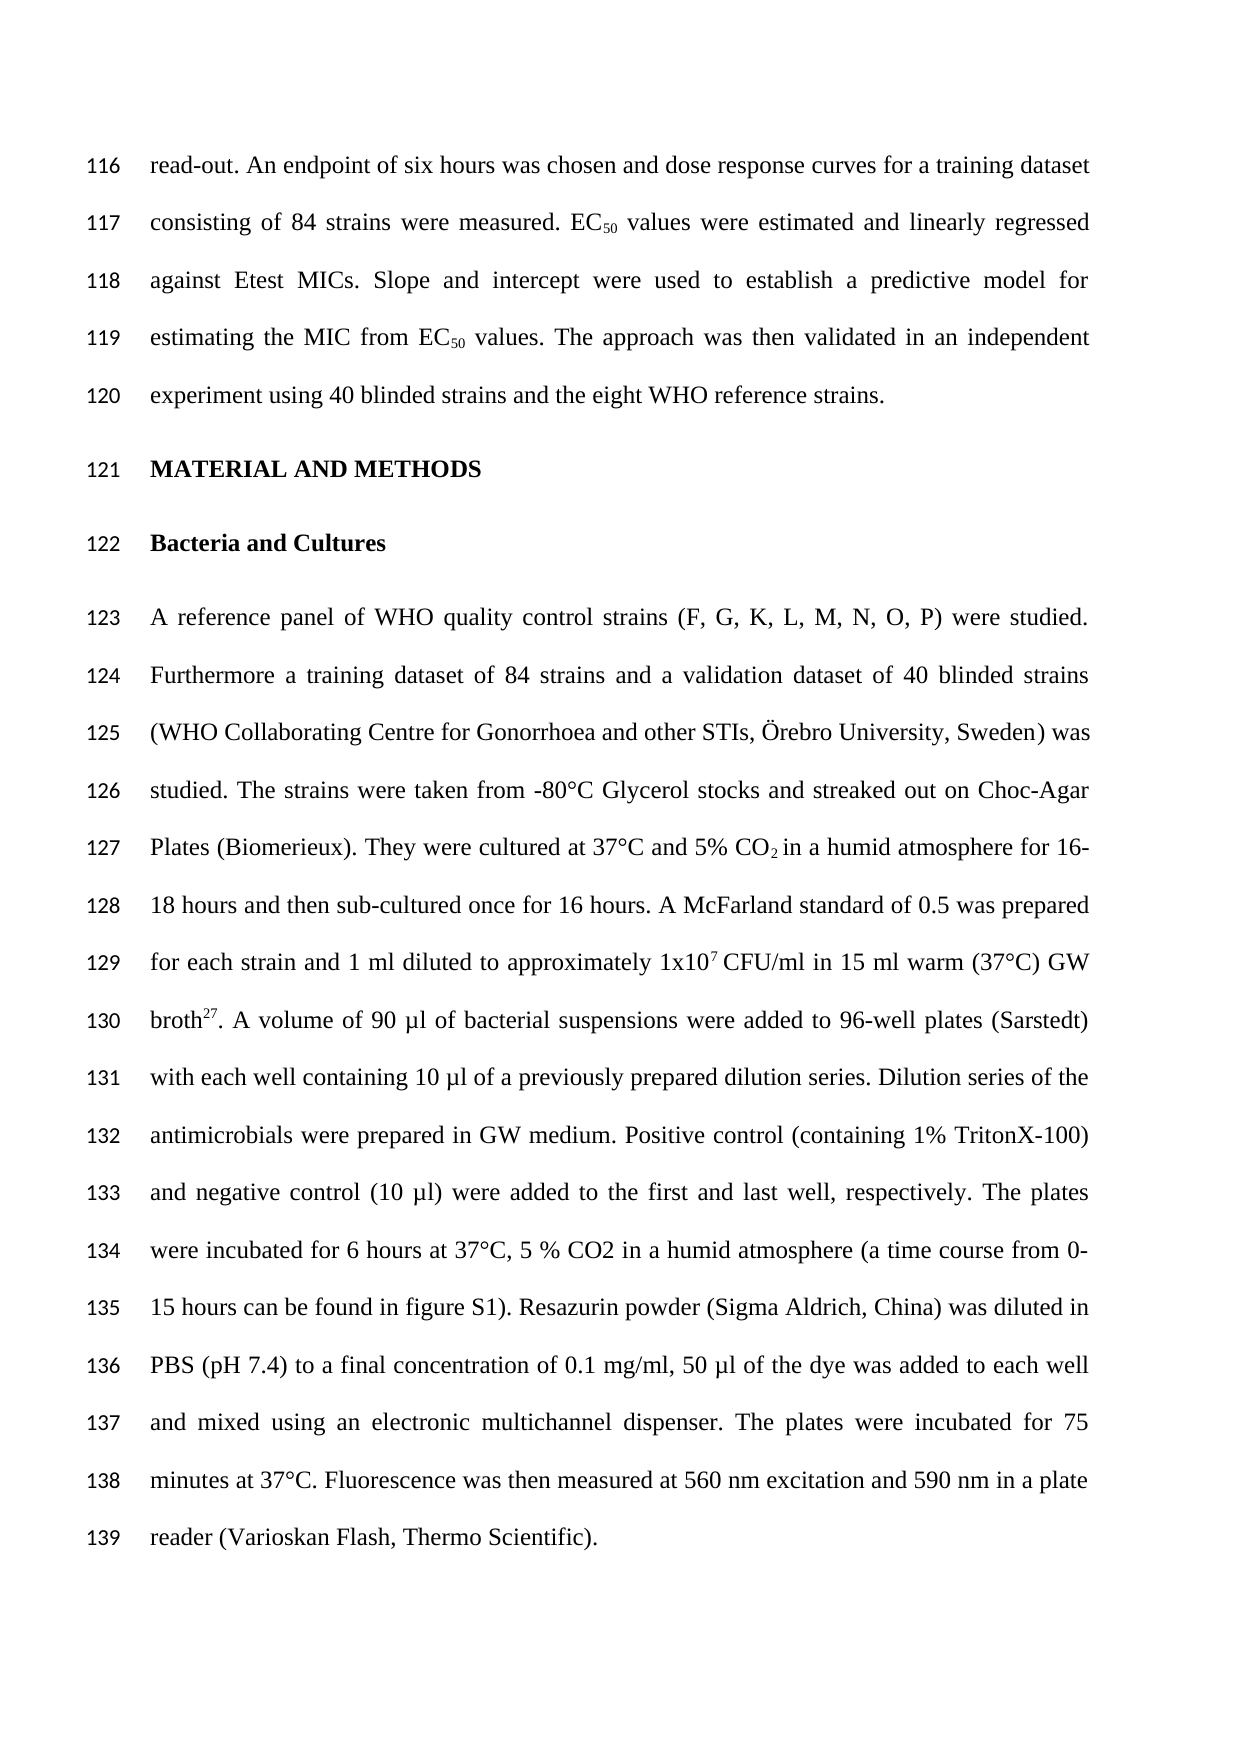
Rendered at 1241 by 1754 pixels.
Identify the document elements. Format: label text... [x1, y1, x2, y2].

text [150, 150, 1090, 409]
text Bacteria and Cultures [150, 528, 1090, 557]
text MATERIAL AND METHODS [150, 454, 1090, 483]
text A reference panel of WHO quality control strains (F, G, K, L, M, N, O, P) were studied. Furthermore a training dataset of 84 strains and a validation dataset of 40 blinded strains (WHO Collaborating Centre for Gonorrhoea and other STIs, Örebro University, Sweden) was studied. The strains were taken from -80°C Glycerol stocks and streaked out on Choc-Agar Plates (Biomerieux). They were cultured at 37°C and 5% CO2 in a humid atmosphere for 16-18 hours and then sub-cultured once for 16 hours. A McFarland standard of 0.5 was prepared for each strain and 1 ml diluted to approximately 1x107 CFU/ml in 15 ml warm (37°C) GW broth27. A volume of 90 µl of bacterial suspensions were added to 96-well plates (Sarstedt) with each well containing 10 µl of a previously prepared dilution series. Dilution series of the antimicrobials were prepared in GW medium. Positive control (containing 1% TritonX-100) and negative control (10 µl) were added to the first and last well, respectively. The plates were incubated for 6 hours at 37°C, 5 % CO2 in a humid atmosphere (a time course from 0-15 hours can be found in figure S1). Resazurin powder (Sigma Aldrich, China) was diluted in PBS (pH 7.4) to a final concentration of 0.1 mg/ml, 50 µl of the dye was added to each well and mixed using an electronic multichannel dispenser. The plates were incubated for 75 minutes at 37°C. Fluorescence was then measured at 560 nm excitation and 590 nm in a plate reader (Varioskan Flash, Thermo Scientific). [150, 602, 1090, 1551]
